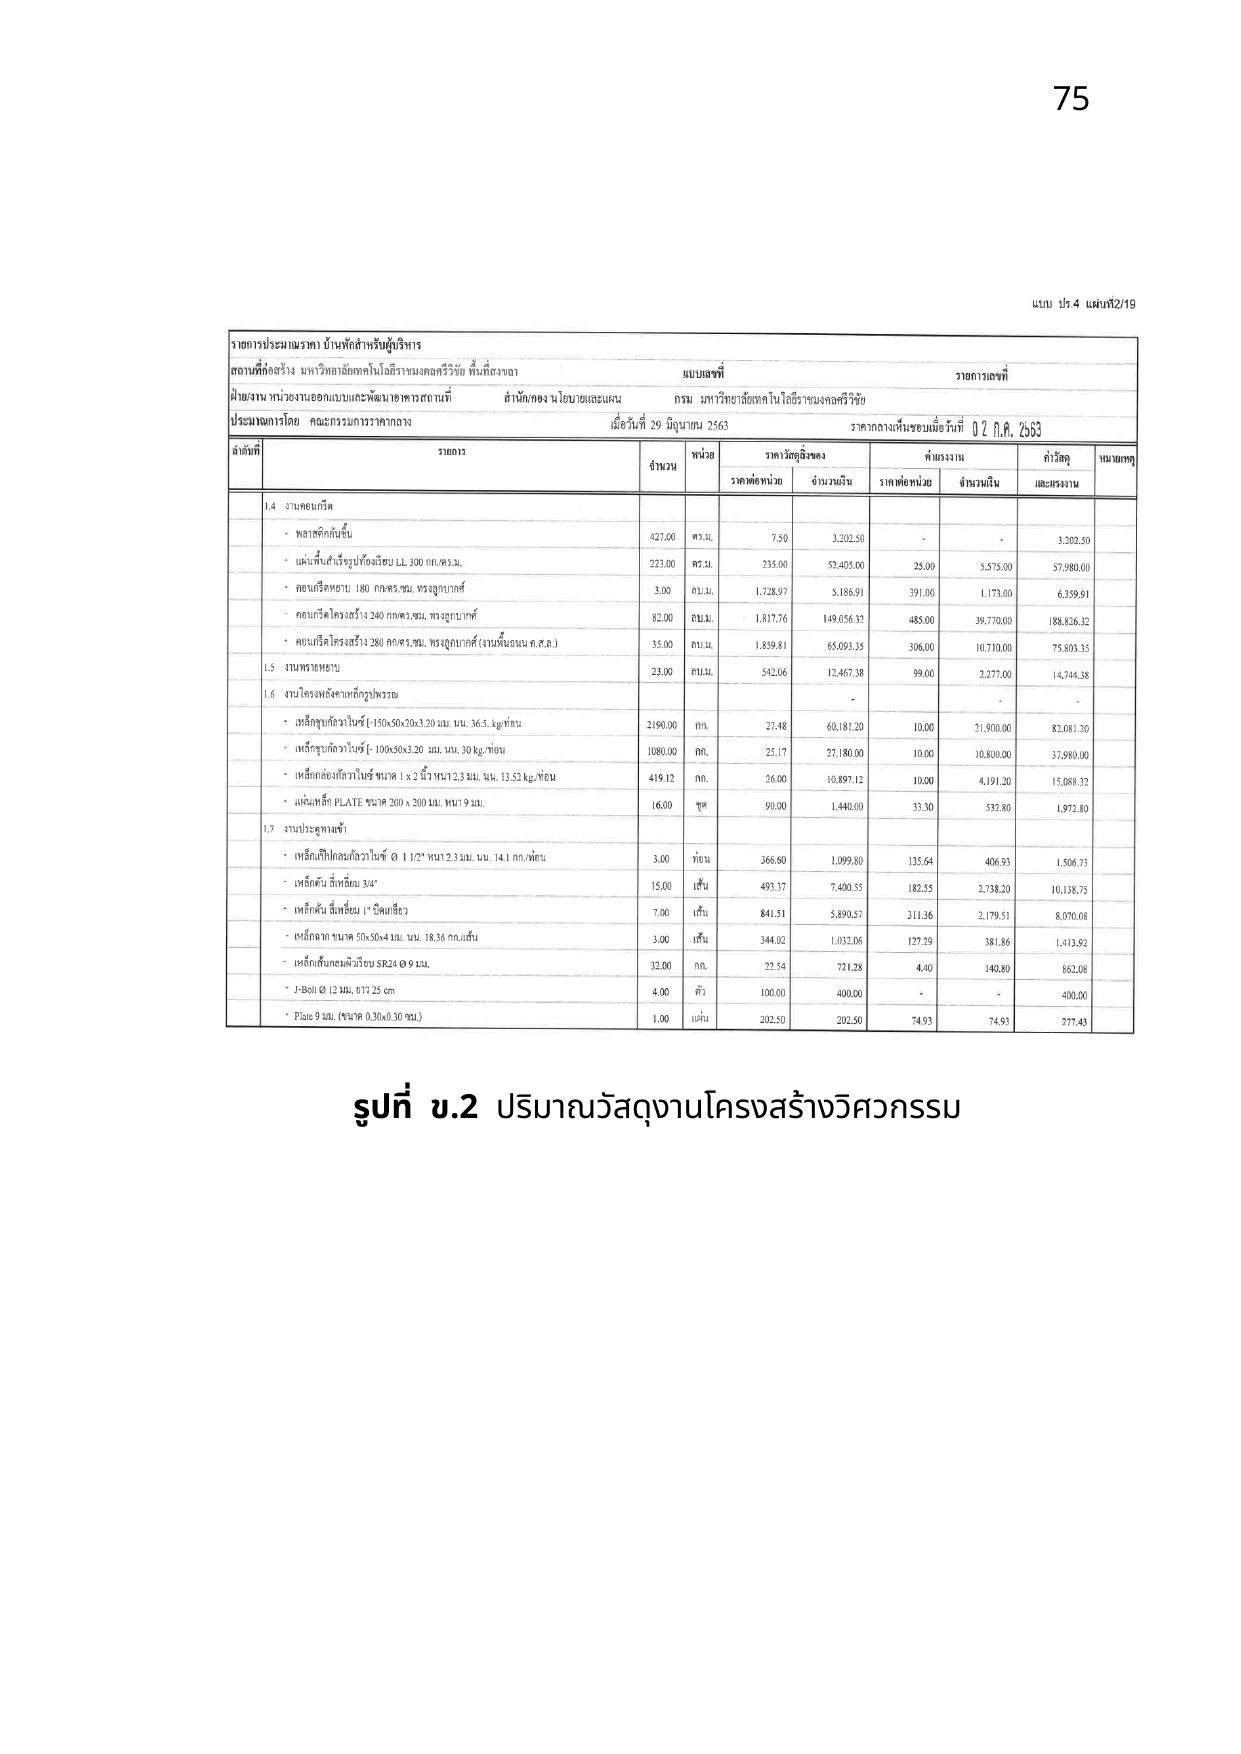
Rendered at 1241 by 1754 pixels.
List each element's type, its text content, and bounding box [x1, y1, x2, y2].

text รูปที่ ข.2 ปริมาณวัสดุงานโครงสร้างวิศวกรรม [225, 1082, 1090, 1133]
picture [225, 270, 1139, 1037]
